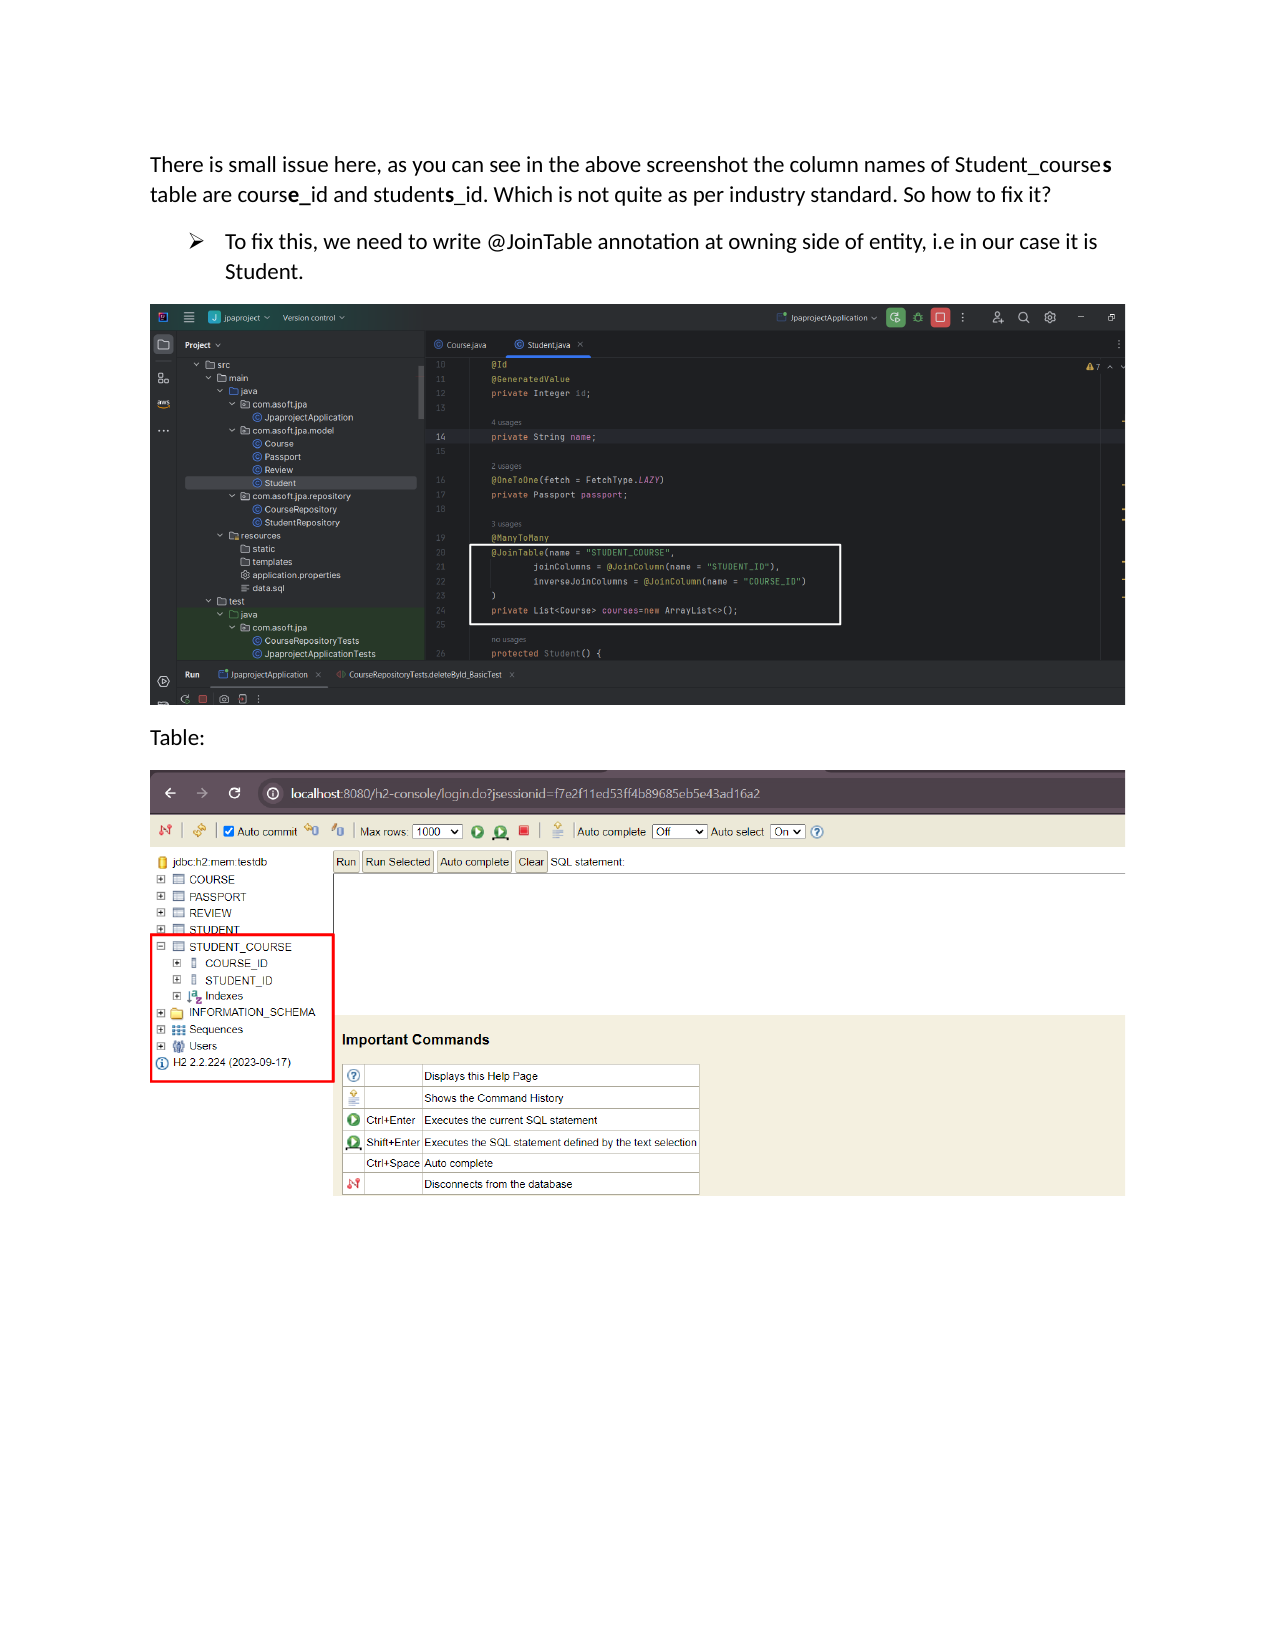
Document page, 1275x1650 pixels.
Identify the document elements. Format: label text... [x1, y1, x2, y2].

text There is small issue here, as you can see in the above screenshot the column names of Student_courses table are course_id and students_id. Which is not quite as per industry standard. So how to fix it? [150, 150, 1125, 208]
picture [150, 770, 1125, 1196]
picture [150, 304, 1125, 705]
text Table: [150, 723, 1125, 751]
list To fix this, we need to write @JoinTable annotation at owning side of entity, i.e in our case it is Student. [187, 227, 1125, 285]
